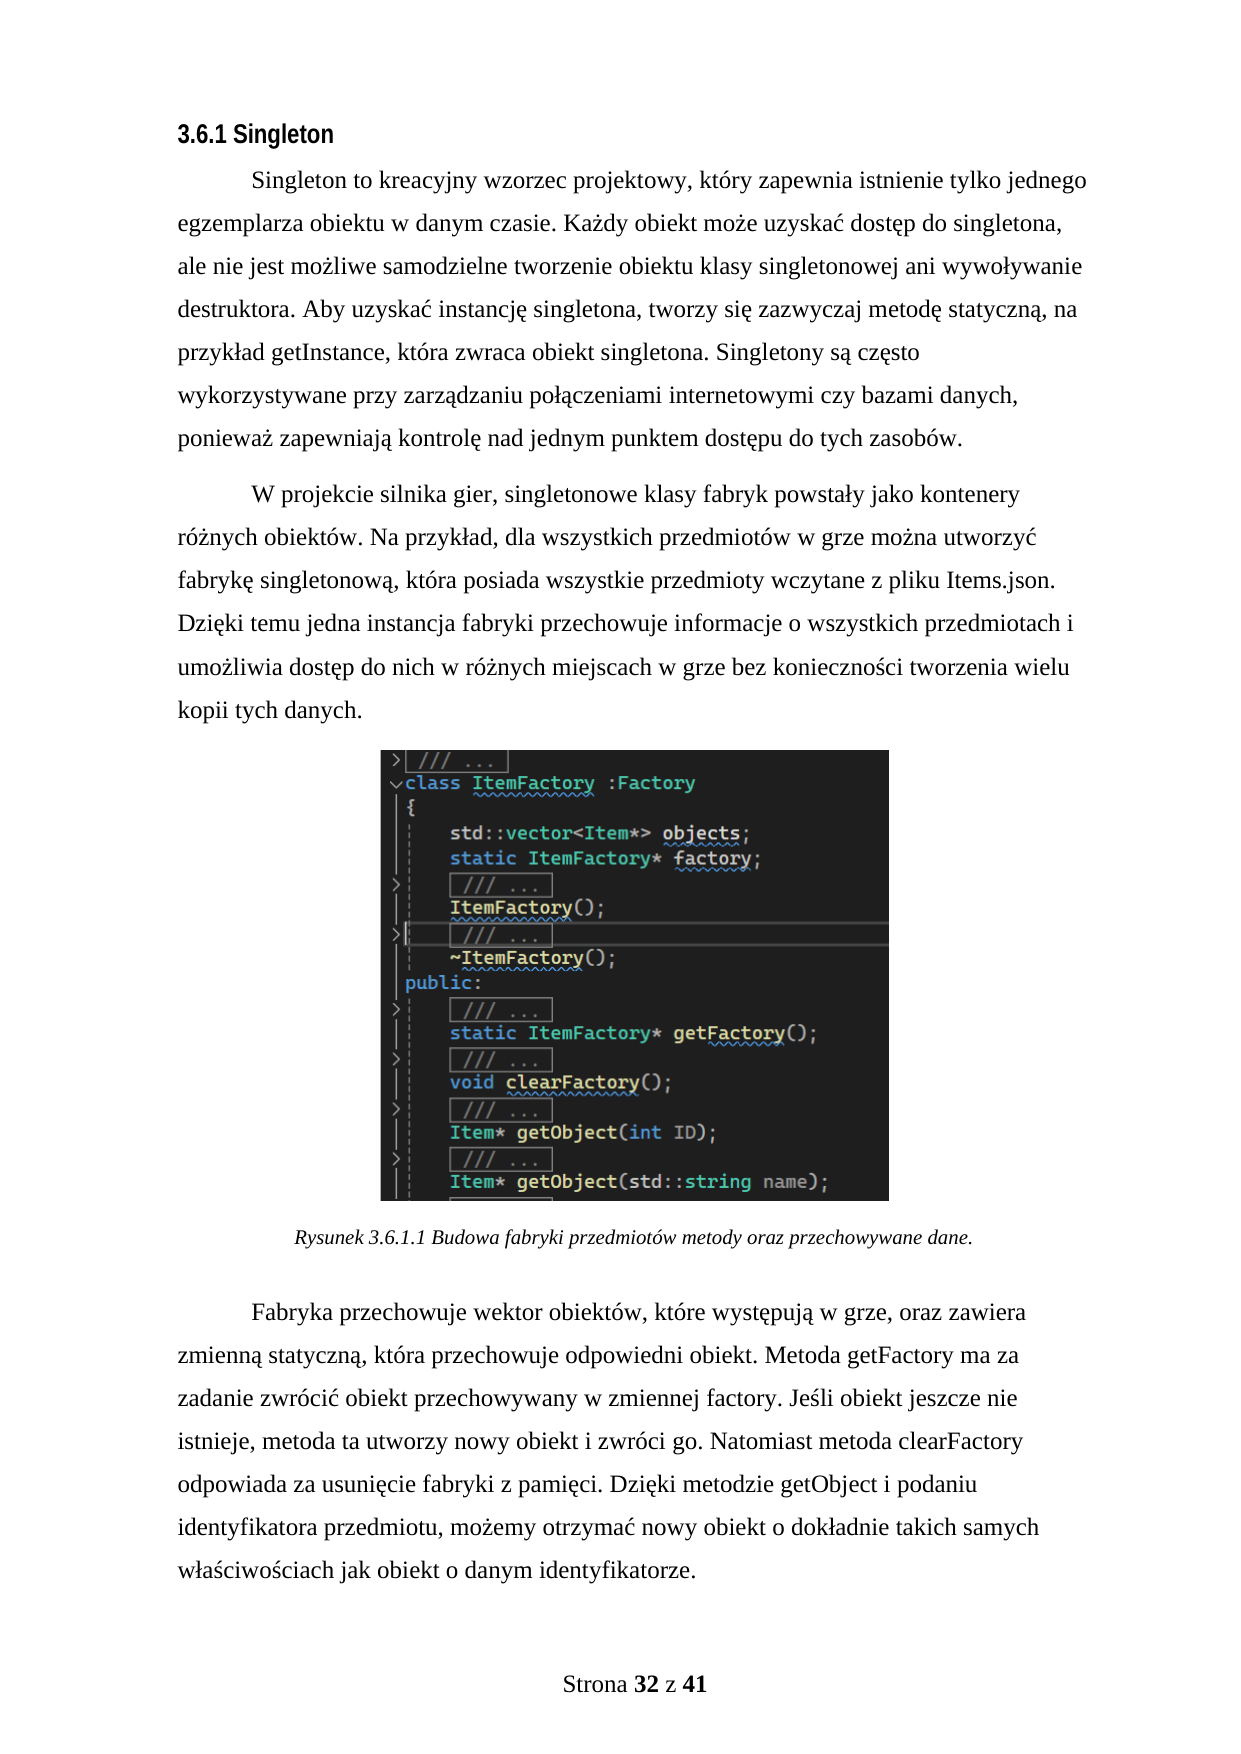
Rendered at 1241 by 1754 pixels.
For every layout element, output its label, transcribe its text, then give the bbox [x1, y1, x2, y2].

text Rysunek 3.6.1.1 Budowa fabryki przedmiotów metody oraz przechowywane dane. [177, 1225, 1092, 1249]
text 3.6.1 Singleton [177, 118, 1092, 149]
picture [380, 750, 889, 1201]
subtitle W projekcie silnika gier, singletonowe klasy fabryk powstały jako kontenery różnych obiektów. Na przykład, dla wszystkich przedmiotów w grze można utworzyć fabrykę singletonową, która posiada wszystkie przedmioty wczytane z pliku Items.json. Dzięki temu jedna instancja fabryki przechowuje informacje o wszystkich przedmiotach i umożliwia dostęp do nich w różnych miejscach w grze bez konieczności tworzenia wielu kopii tych danych. [177, 479, 1092, 723]
subtitle Singleton to kreacyjny wzorzec projektowy, który zapewnia istnienie tylko jednego egzemplarza obiektu w danym czasie. Każdy obiekt może uzyskać dostęp do singletona, ale nie jest możliwe samodzielne tworzenie obiektu klasy singletonowej ani wywoływanie destruktora. Aby uzyskać instancję singletona, tworzy się zazwyczaj metodę statyczną, na przykład getInstance, która zwraca obiekt singletona. Singletony są często wykorzystywane przy zarządzaniu połączeniami internetowymi czy bazami danych, ponieważ zapewniają kontrolę nad jednym punktem dostępu do tych zasobów. [177, 165, 1092, 452]
subtitle Fabryka przechowuje wektor obiektów, które występują w grze, oraz zawiera zmienną statyczną, która przechowuje odpowiedni obiekt. Metoda getFactory ma za zadanie zwrócić obiekt przechowywany w zmiennej factory. Jeśli obiekt jeszcze nie istnieje, metoda ta utworzy nowy obiekt i zwróci go. Natomiast metoda clearFactory odpowiada za usunięcie fabryki z pamięci. Dzięki metodzie getObject i podaniu identyfikatora przedmiotu, możemy otrzymać nowy obiekt o dokładnie takich samych właściwościach jak obiekt o danym identyfikatorze. [177, 1297, 1092, 1584]
